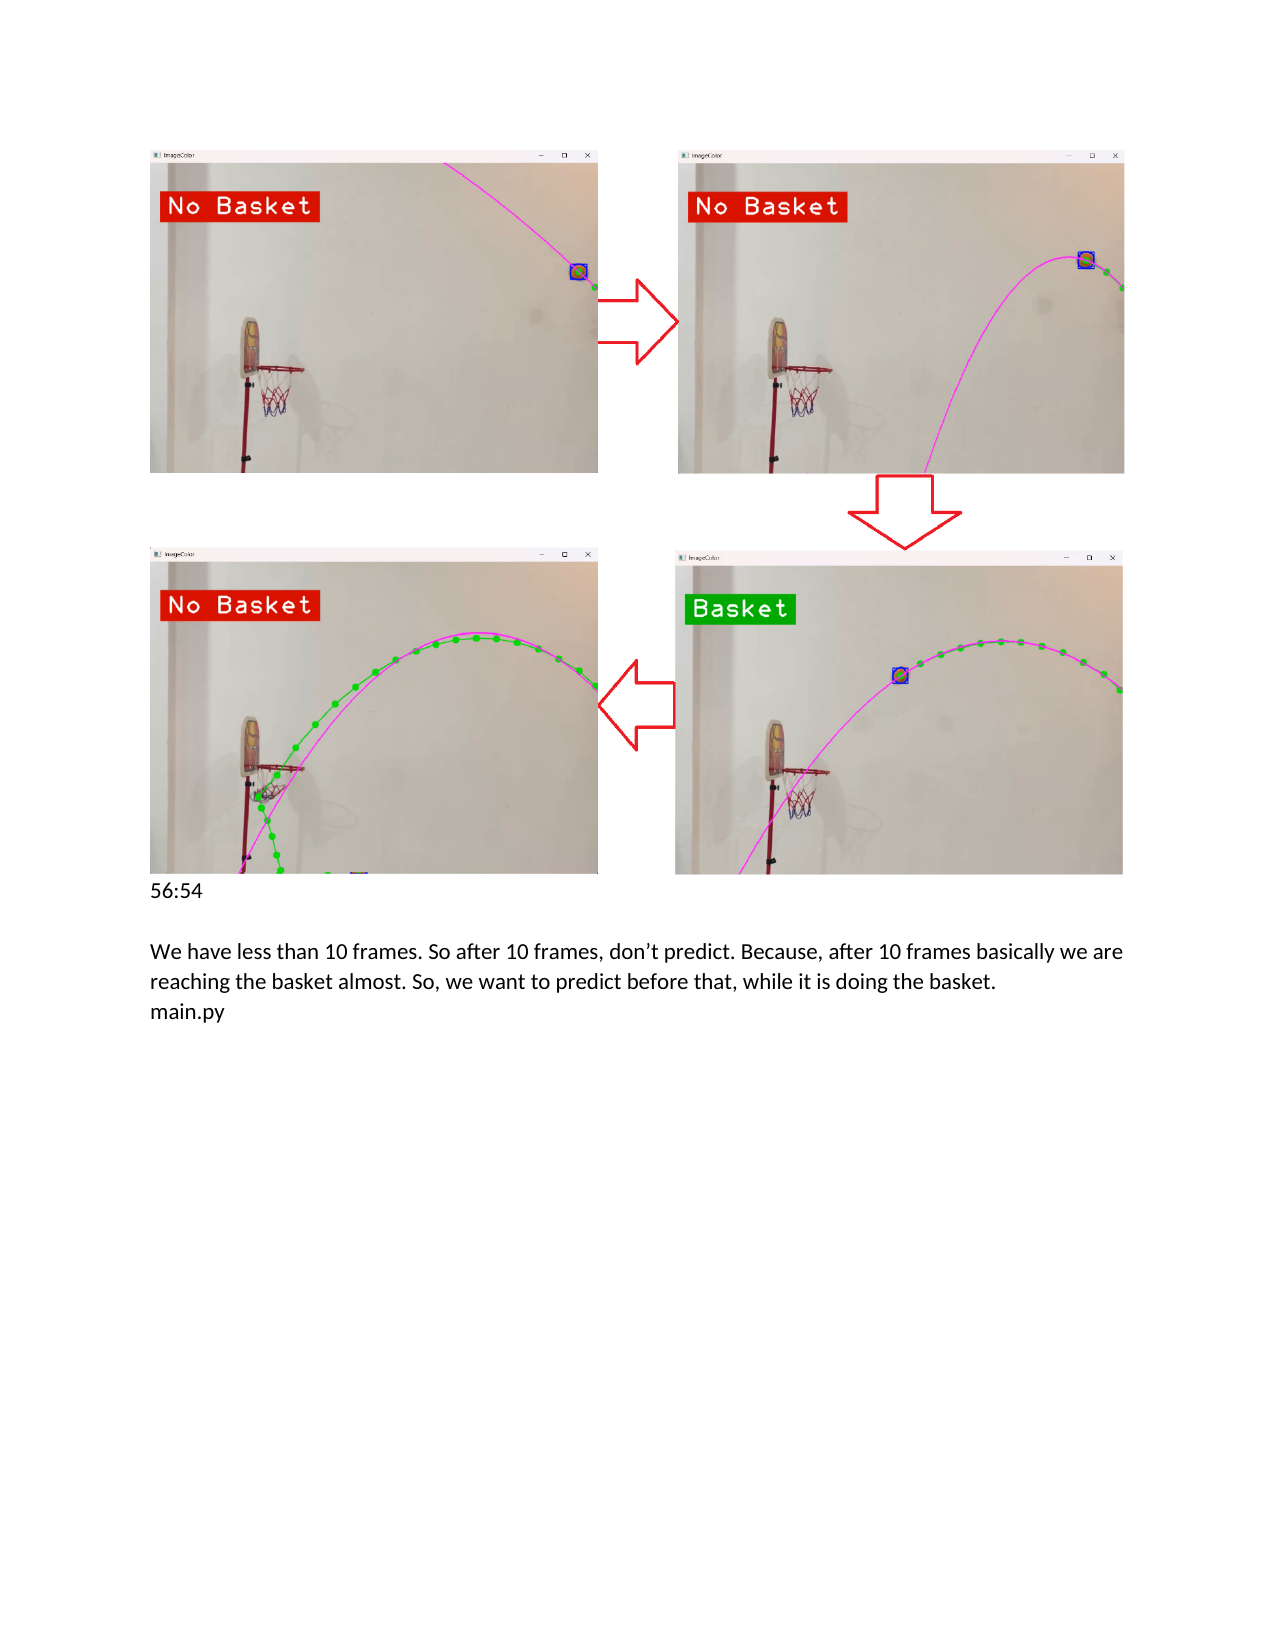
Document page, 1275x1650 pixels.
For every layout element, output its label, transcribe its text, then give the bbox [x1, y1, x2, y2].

picture [150, 150, 1125, 875]
text 56:54 [150, 877, 1125, 905]
text main.py [150, 997, 1125, 1026]
text We have less than 10 frames. So after 10 frames, don’t predict. Because, after 10 frames basically we are reaching the basket almost. So, we want to predict before that, while it is doing the basket. [150, 937, 1125, 995]
